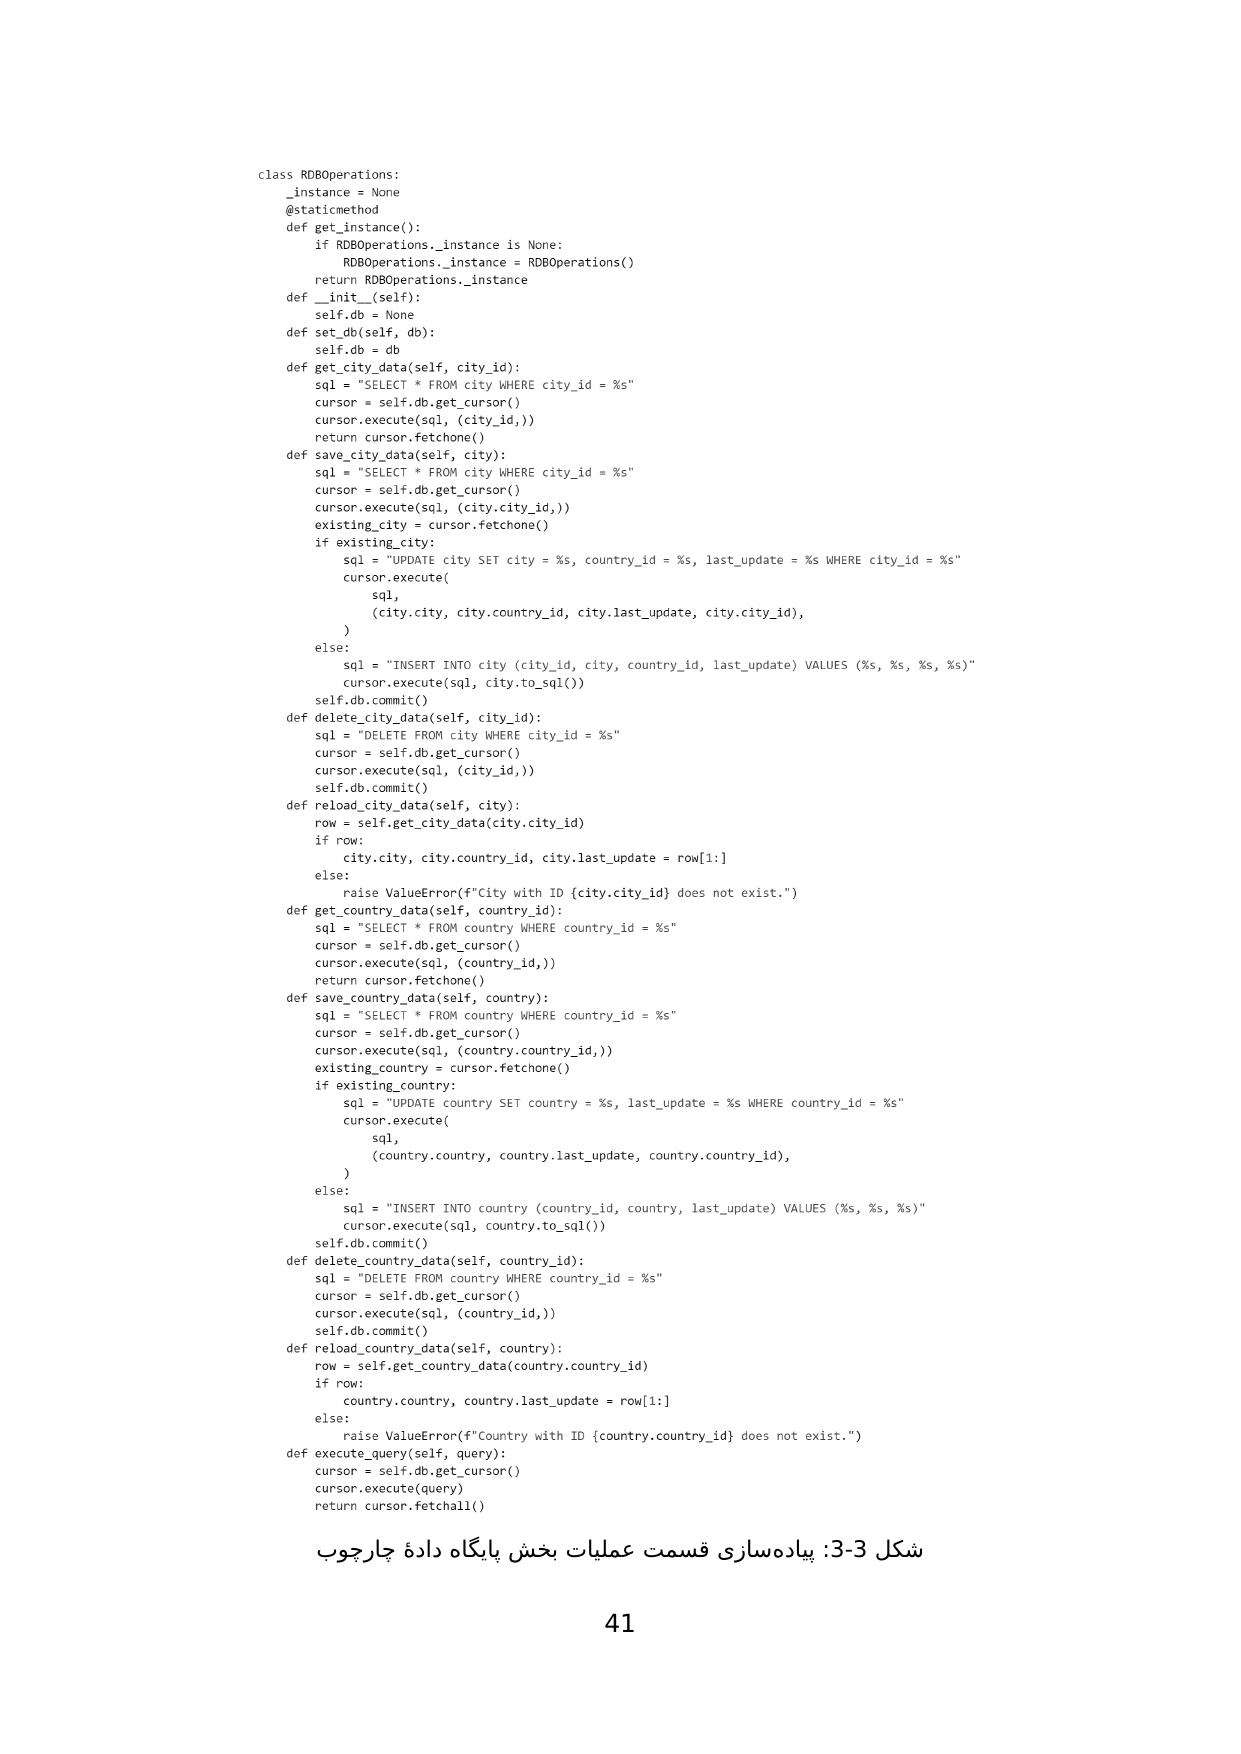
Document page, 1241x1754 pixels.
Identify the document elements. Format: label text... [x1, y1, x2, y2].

text شکل 3-3: پیاده‌سازی قسمت عملیات بخش پایگاه دادۀ چارچوب [150, 1536, 1090, 1563]
